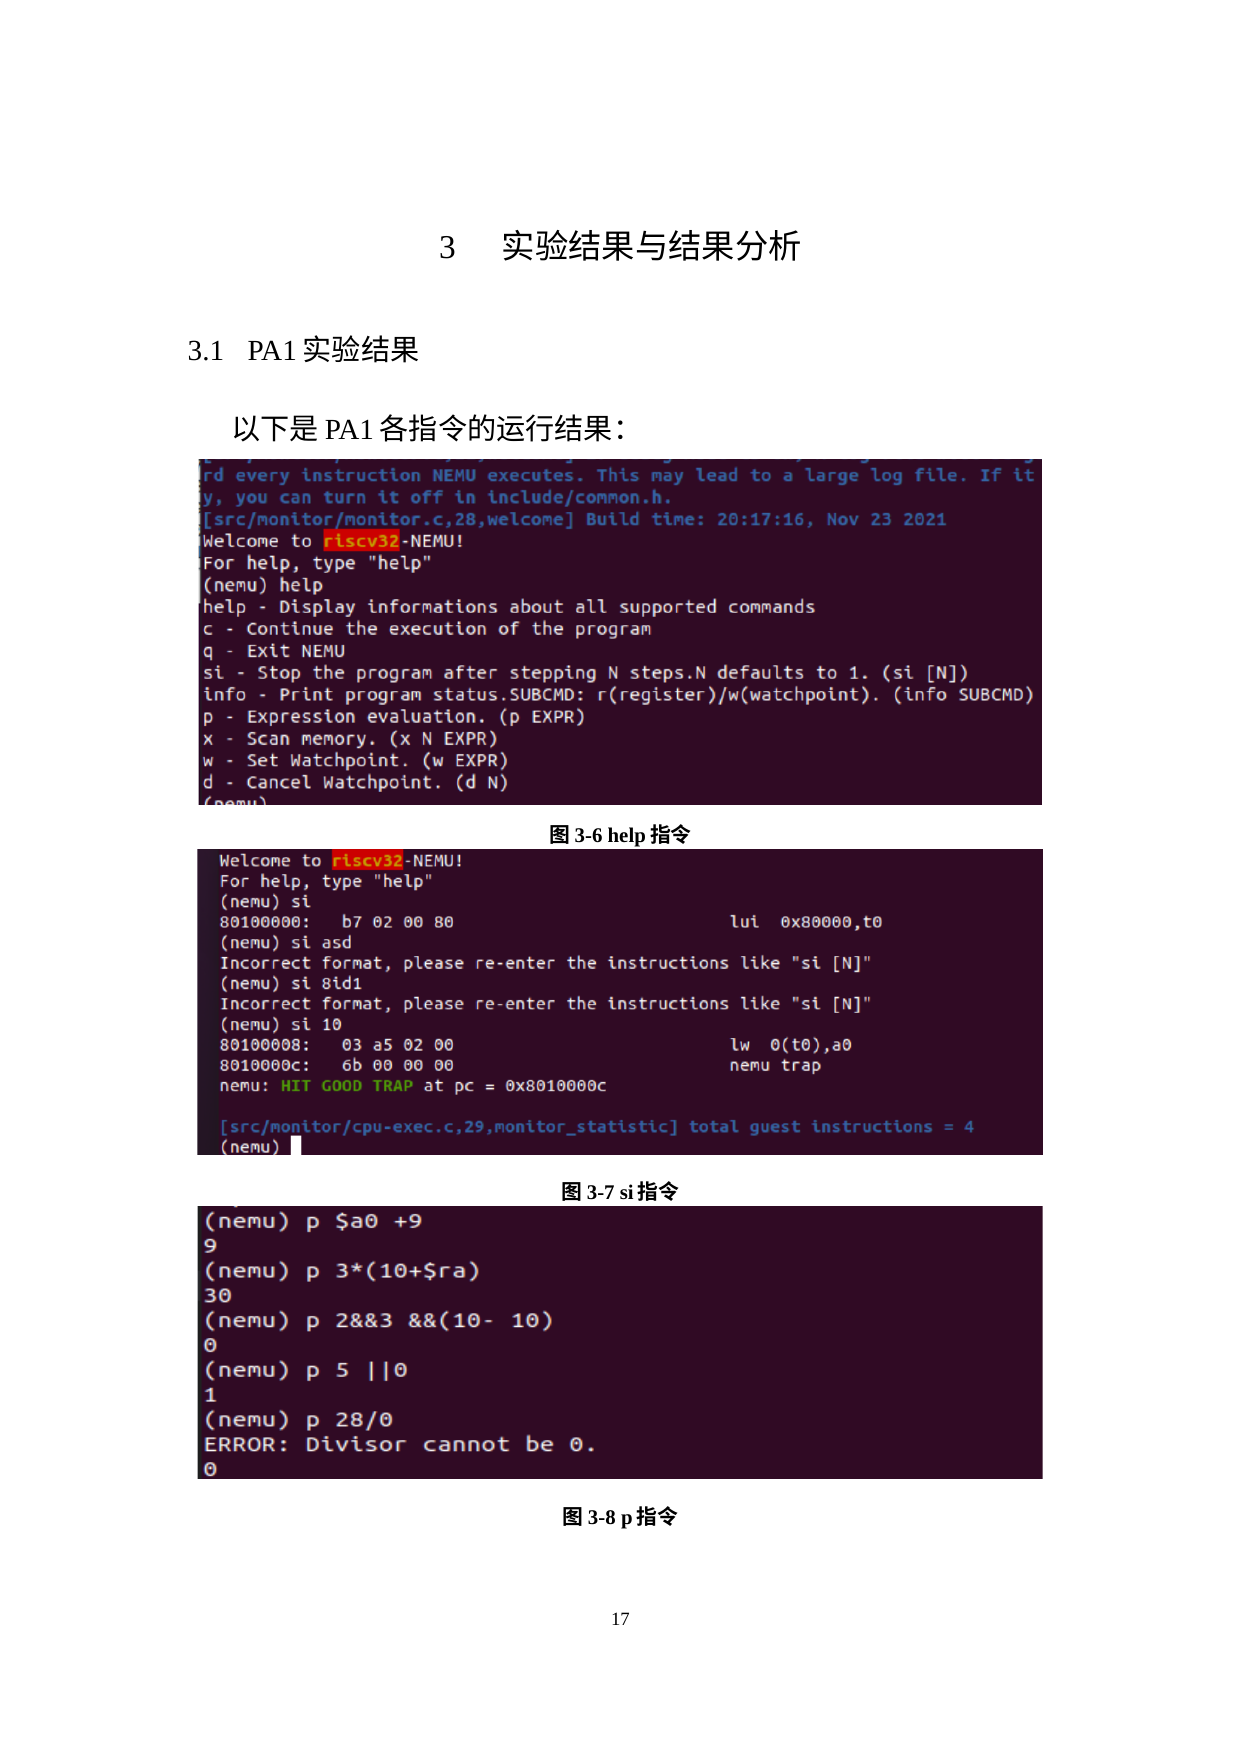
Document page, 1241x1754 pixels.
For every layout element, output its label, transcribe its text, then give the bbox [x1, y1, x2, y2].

picture [198, 459, 1042, 805]
text 以下是PA1各指令的运行结果： [187, 394, 1053, 459]
subtitle 实验结果与结果分析 [187, 212, 1053, 277]
picture [197, 1206, 1043, 1479]
subtitle PA1实验结果 [187, 327, 1028, 369]
picture [197, 849, 1043, 1155]
